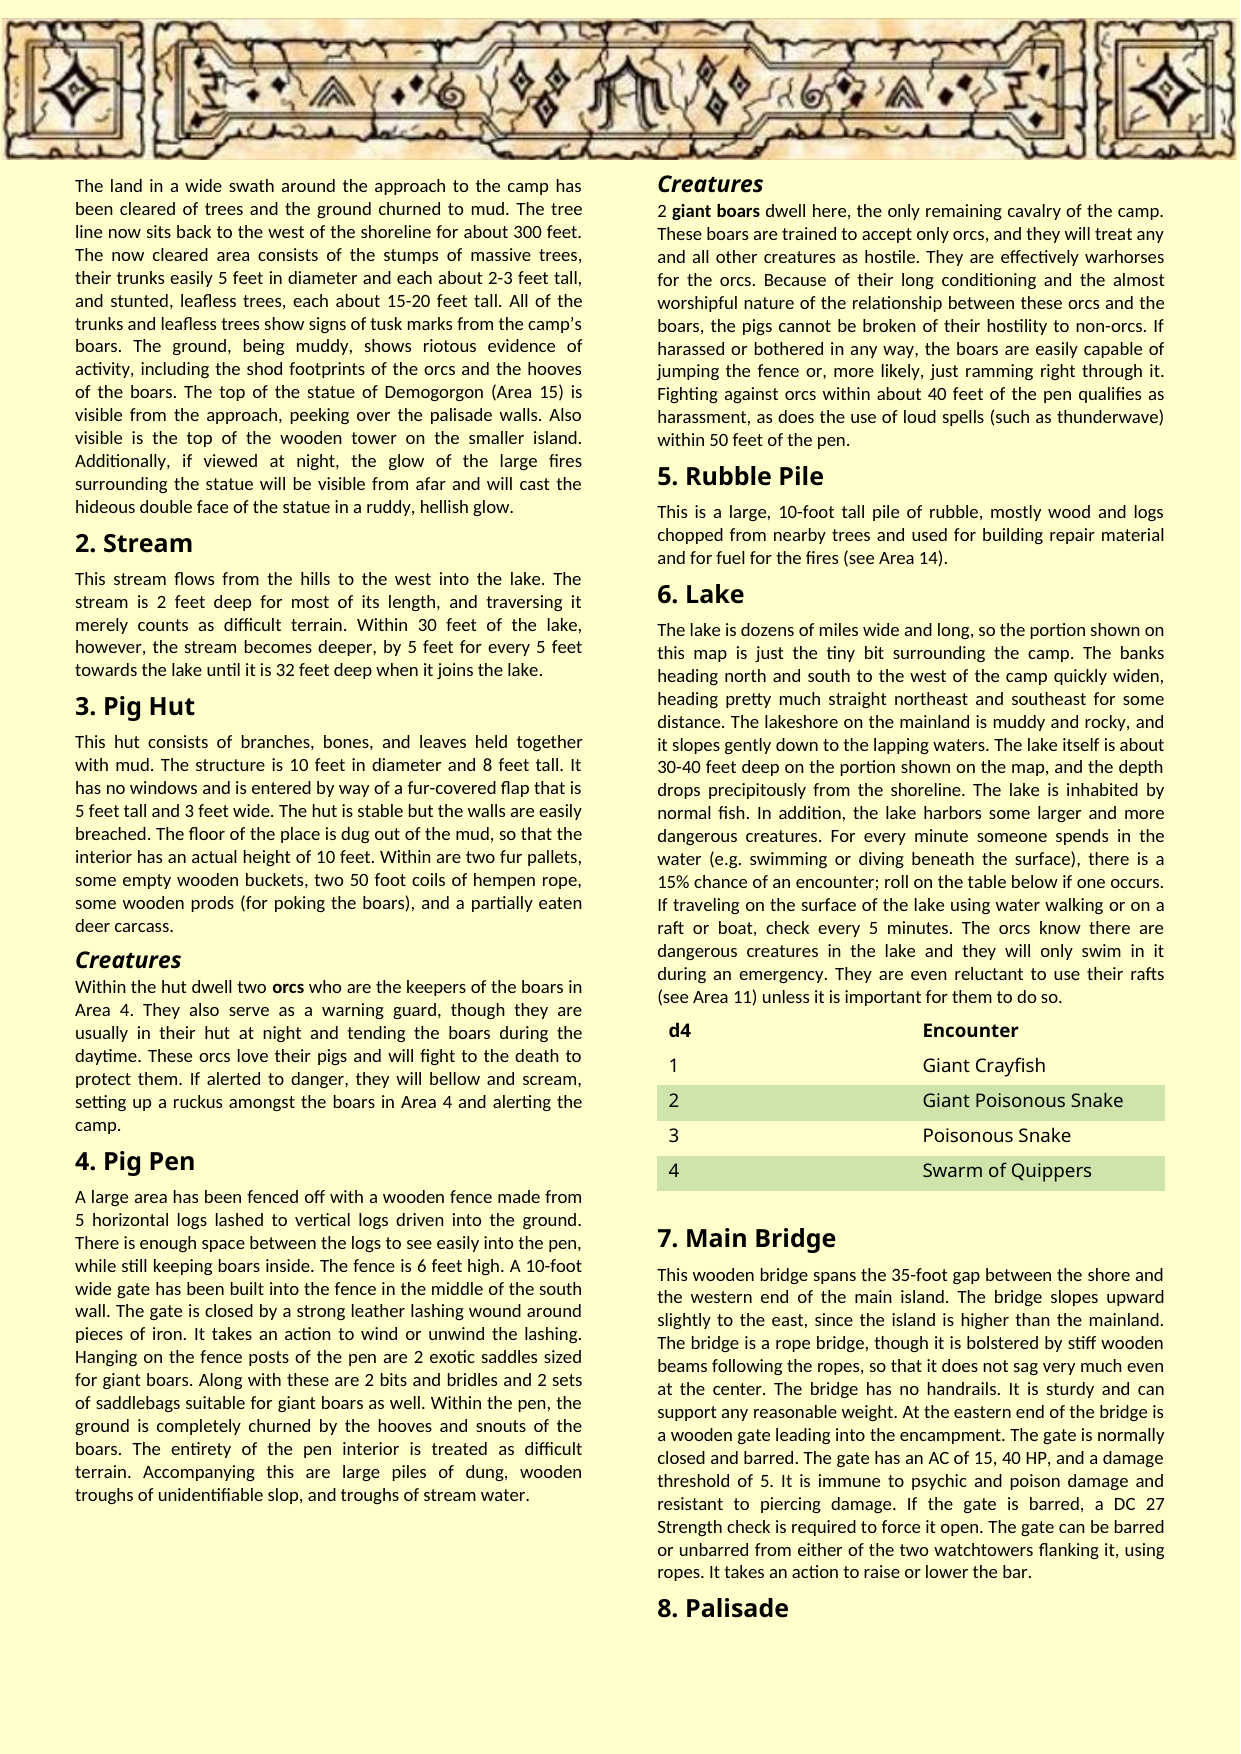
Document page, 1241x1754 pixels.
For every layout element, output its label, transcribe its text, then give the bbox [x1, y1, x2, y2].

text The lake is dozens of miles wide and long, so the portion shown on this map is just the tiny bit surrounding the camp. The banks heading north and south to the west of the camp quickly widen, heading pretty much straight northeast and southeast for some distance. The lakeshore on the mainland is muddy and rocky, and it slopes gently down to the lapping waters. The lake itself is about 30-40 feet deep on the portion shown on the map, and the depth drops precipitously from the shoreline. The lake is inhabited by normal fish. In addition, the lake harbors some larger and more dangerous creatures. For every minute someone spends in the water (e.g. swimming or diving beneath the surface), there is a 15% chance of an encounter; roll on the table below if one occurs. If traveling on the surface of the lake using water walking or on a raft or boat, check every 5 minutes. The orcs know there are dangerous creatures in the lake and they will only swim in it during an emergency. They are even reluctant to use their rafts (see Area 11) unless it is important for them to do so. [657, 618, 1165, 1008]
subtitle Creatures [657, 159, 1165, 199]
text This hut consists of branches, bones, and leaves held together with mud. The structure is 10 feet in diameter and 8 feet tall. It has no windows and is entered by way of a fur-covered flap that is 5 feet tall and 3 feet wide. The hut is stable but the walls are easily breached. The floor of the place is dug out of the mud, so that the interior has an actual height of 10 feet. Within are two fur pallets, some empty wooden buckets, two 50 foot coils of hempen rope, some wooden prods (for poking the boars), and a partially eaten deer carcass. [75, 731, 583, 937]
text This is a large, 10-foot tall pile of rubble, mostly wood and logs chopped from nearby trees and used for building repair material and for fuel for the fires (see Area 14). [657, 500, 1165, 569]
picture [0, 18, 1236, 159]
subtitle Creatures [75, 944, 583, 976]
text The land in a wide swath around the approach to the camp has been cleared of trees and the ground churned to mud. The tree line now sits back to the west of the shoreline for about 300 feet. The now cleared area consists of the stumps of massive trees, their trunks easily 5 feet in diameter and each about 2-3 feet tall, and stunted, leafless trees, each about 15-20 feet tall. All of the trunks and leafless trees show signs of tusk marks from the camp’s boars. The ground, being muddy, shows riotous evidence of activity, including the shod footprints of the orcs and the hooves of the boars. The top of the statue of Demogorgon (Area 15) is visible from the approach, peeking over the palisade walls. Also visible is the top of the wooden tower on the smaller island. Additionally, if viewed at night, the glow of the large fires surrounding the statue will be visible from afar and will cast the hideous double face of the statue in a ruddy, hellish glow. [75, 159, 583, 518]
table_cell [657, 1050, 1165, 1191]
text This stream flows from the hills to the west into the lake. The stream is 2 feet deep for most of its length, and traversing it merely counts as difficult terrain. Within 30 feet of the lake, however, the stream becomes deeper, by 5 feet for every 5 feet towards the lake until it is 32 feet deep when it joins the lake. [75, 567, 583, 682]
subtitle 4. Pig Pen [75, 1143, 583, 1178]
subtitle 6. Lake [657, 577, 1165, 611]
subtitle 2. Stream [75, 525, 583, 559]
subtitle 8. Palisade [657, 1591, 1165, 1625]
subtitle 5. Rubble Pile [657, 459, 1165, 493]
text This wooden bridge spans the 35-foot gap between the shore and the western end of the main island. The bridge slopes upward slightly to the east, since the island is higher than the mainland. The bridge is a rope bridge, though it is bolstered by stiff wooden beams following the ropes, so that it does not sag very much even at the center. The bridge has no handrails. It is sturdy and can support any reasonable weight. At the eastern end of the bridge is a wooden gate leading into the encampment. The gate is normally closed and barred. The gate has an AC of 15, 40 HP, and a damage threshold of 5. It is immune to psychic and poison damage and resistant to piercing damage. If the gate is barred, a DC 27 Strength check is required to force it open. The gate can be barred or unbarred from either of the two watchtowers flanking it, using ropes. It takes an action to raise or lower the bar. [657, 1263, 1165, 1583]
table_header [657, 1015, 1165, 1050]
subtitle 3. Pig Hut [75, 689, 583, 723]
subtitle 7. Main Bridge [657, 1221, 1165, 1255]
text Within the hut dwell two orcs who are the keepers of the boars in Area 4. They also serve as a warning guard, though they are usually in their hut at night and tending the boars during the daytime. These orcs love their pigs and will fight to the death to protect them. If alerted to danger, they will bellow and scream, setting up a ruckus amongst the boars in Area 4 and alerting the camp. [75, 976, 583, 1136]
text A large area has been fenced off with a wooden fence made from 5 horizontal logs lashed to vertical logs driven into the ground. There is enough space between the logs to see easily into the pen, while still keeping boars inside. The fence is 6 feet high. A 10-foot wide gate has been built into the fence in the middle of the south wall. The gate is closed by a strong leather lashing wound around pieces of iron. It takes an action to wind or unwind the lashing. Hanging on the fence posts of the pen are 2 exotic saddles sized for giant boars. Along with these are 2 bits and bridles and 2 sets of saddlebags suitable for giant boars as well. Within the pen, the ground is completely churned by the hooves and snouts of the boars. The entirety of the pen interior is treated as difficult terrain. Accompanying this are large piles of dung, wooden troughs of unidentifiable slop, and troughs of stream water. [75, 1185, 583, 1506]
text 2 giant boars dwell here, the only remaining cavalry of the camp. These boars are trained to accept only orcs, and they will treat any and all other creatures as hostile. They are effectively warhorses for the orcs. Because of their long conditioning and the almost worshipful nature of the relationship between these orcs and the boars, the pigs cannot be broken of their hostility to non-orcs. If harassed or bothered in any way, the boars are easily capable of jumping the fence or, more likely, just ramming right through it. Fighting against orcs within about 40 feet of the pen qualifies as harassment, as does the use of loud spells (such as thunderwave) within 50 feet of the pen. [657, 199, 1165, 451]
